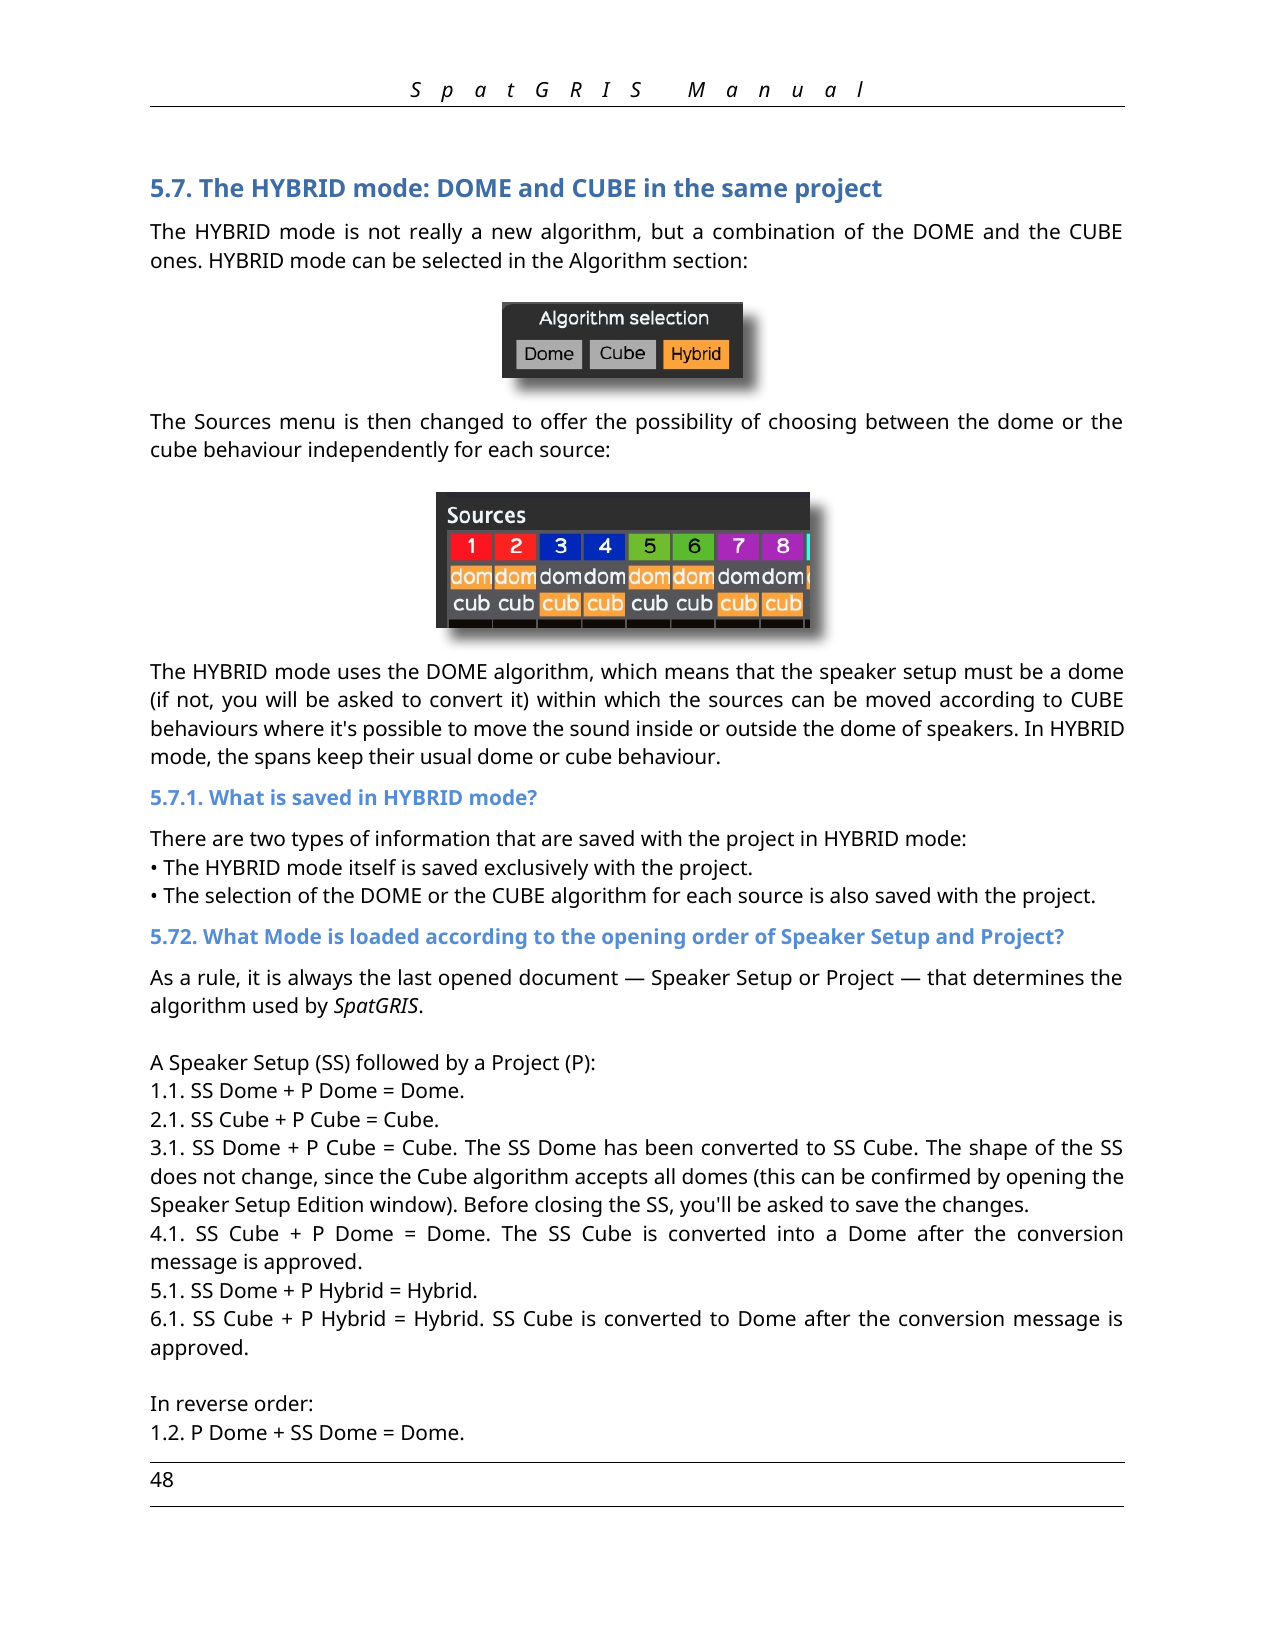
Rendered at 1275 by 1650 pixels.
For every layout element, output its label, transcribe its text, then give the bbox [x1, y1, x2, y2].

text • The selection of the DOME or the CUBE algorithm for each source is also saved with the project. [150, 881, 1125, 909]
text A Speaker Setup (SS) followed by a Project (P): [150, 1048, 1125, 1077]
text 6.1. SS Cube + P Hybrid = Hybrid. SS Cube is converted to Dome after the conversion message is approved. [150, 1304, 1125, 1361]
text 1.2. P Dome + SS Dome = Dome. [150, 1418, 1125, 1446]
picture [502, 302, 743, 378]
subtitle 5.72. What Mode is loaded according to the opening order of Speaker Setup and Project? [150, 922, 1125, 950]
text 5.1. SS Dome + P Hybrid = Hybrid. [150, 1276, 1125, 1304]
text 4.1. SS Cube + P Dome = Dome. The SS Cube is converted into a Dome after the conversion message is approved. [150, 1219, 1125, 1276]
text As a rule, it is always the last opened document — Speaker Setup or Project — that determines the algorithm used by SpatGRIS. [150, 963, 1125, 1020]
text The HYBRID mode uses the DOME algorithm, which means that the speaker setup must be a dome (if not, you will be asked to convert it) within which the sources can be moved according to CUBE behaviours where it's possible to move the sound inside or outside the dome of speakers. In HYBRID mode, the spans keep their usual dome or cube behaviour. [150, 657, 1125, 771]
text In reverse order: [150, 1389, 1125, 1418]
text 1.1. SS Dome + P Dome = Dome. [150, 1077, 1125, 1105]
subtitle 5.7. The HYBRID mode: DOME and CUBE in the same project [150, 171, 1125, 205]
text 2.1. SS Cube + P Cube = Cube. [150, 1105, 1125, 1133]
text The Sources menu is then changed to offer the possibility of choosing between the dome or the cube behaviour independently for each source: [150, 407, 1125, 464]
text 3.1. SS Dome + P Cube = Cube. The SS Dome has been converted to SS Cube. The shape of the SS does not change, since the Cube algorithm accepts all domes (this can be confirmed by opening the Speaker Setup Edition window). Before closing the SS, you'll be asked to save the changes. [150, 1133, 1125, 1219]
picture [436, 492, 810, 628]
text There are two types of information that are saved with the project in HYBRID mode: [150, 824, 1125, 853]
text • The HYBRID mode itself is saved exclusively with the project. [150, 853, 1125, 881]
subtitle 5.7.1. What is saved in HYBRID mode? [150, 783, 1125, 812]
text The HYBRID mode is not really a new algorithm, but a combination of the DOME and the CUBE ones. HYBRID mode can be selected in the Algorithm section: [150, 217, 1125, 274]
